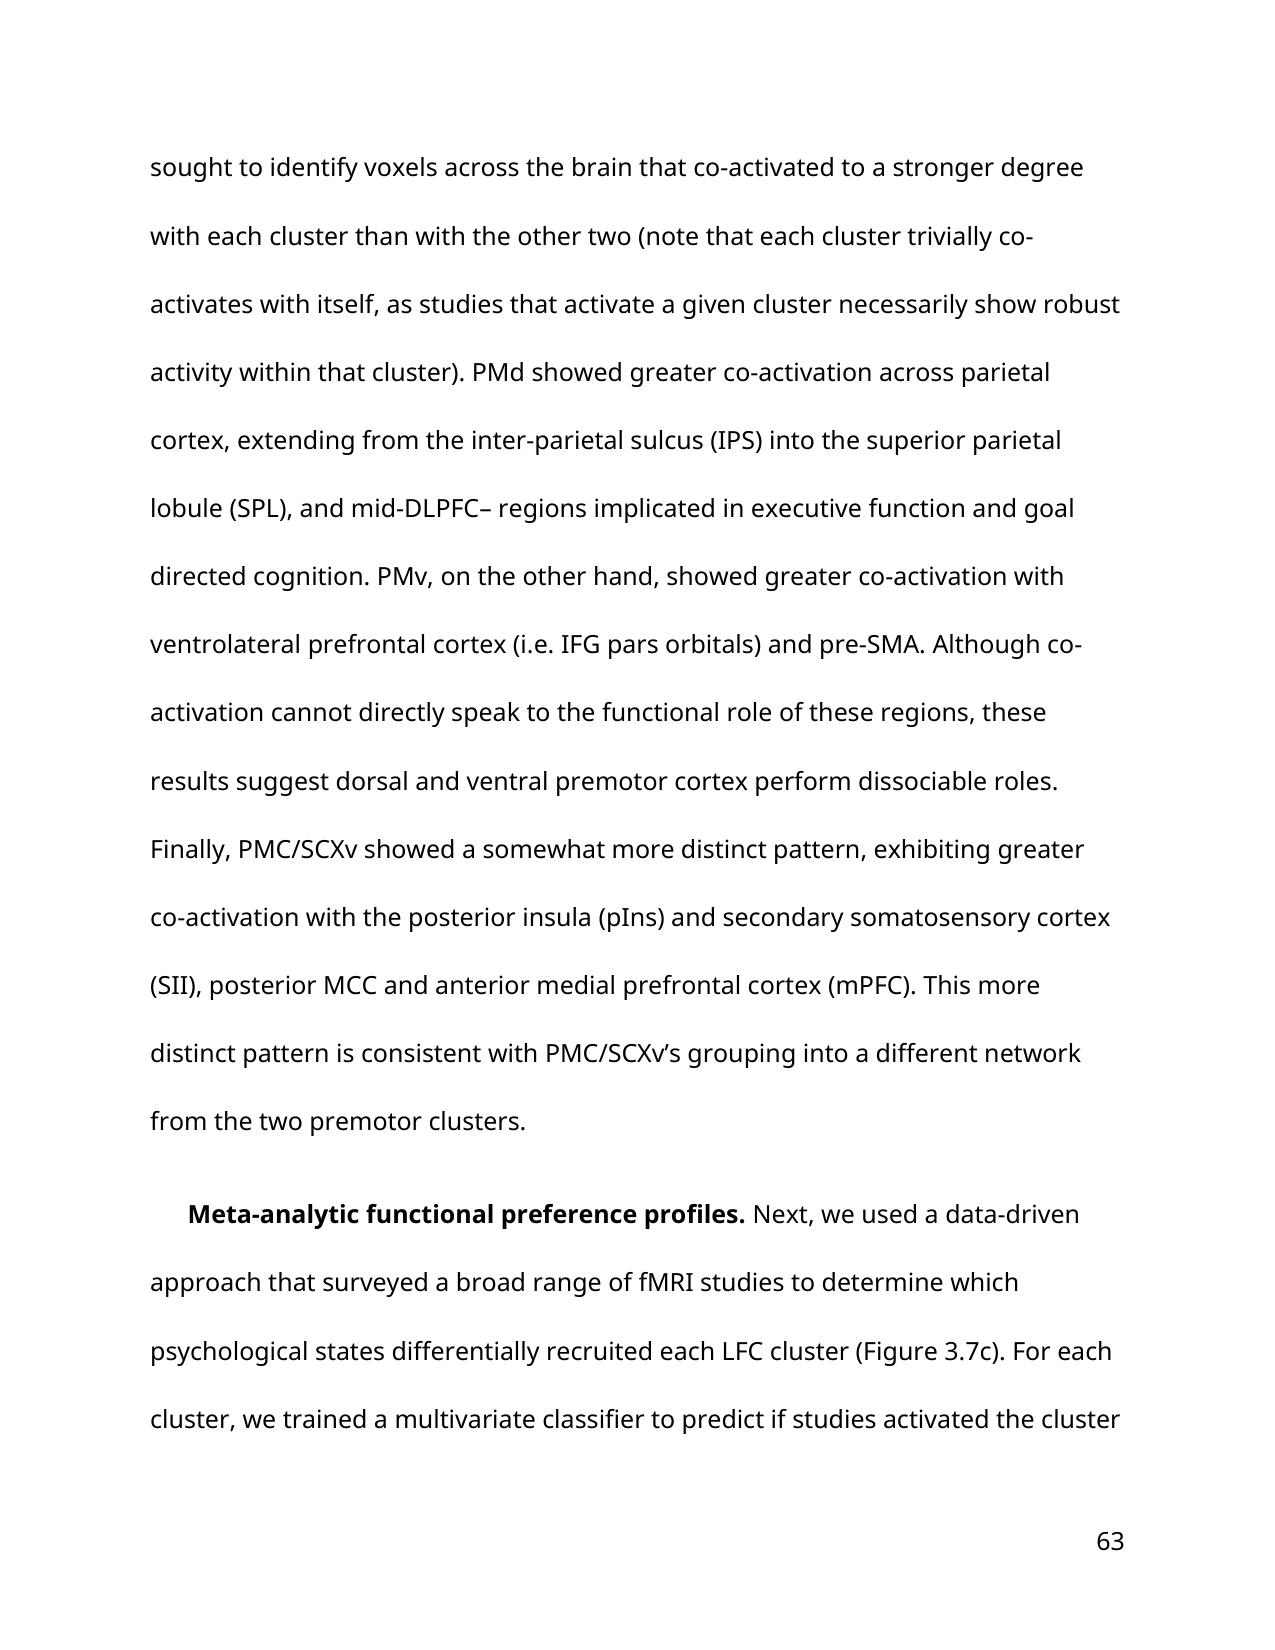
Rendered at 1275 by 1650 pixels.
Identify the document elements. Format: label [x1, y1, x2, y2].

text [150, 1197, 1125, 1435]
text [150, 150, 1125, 1138]
